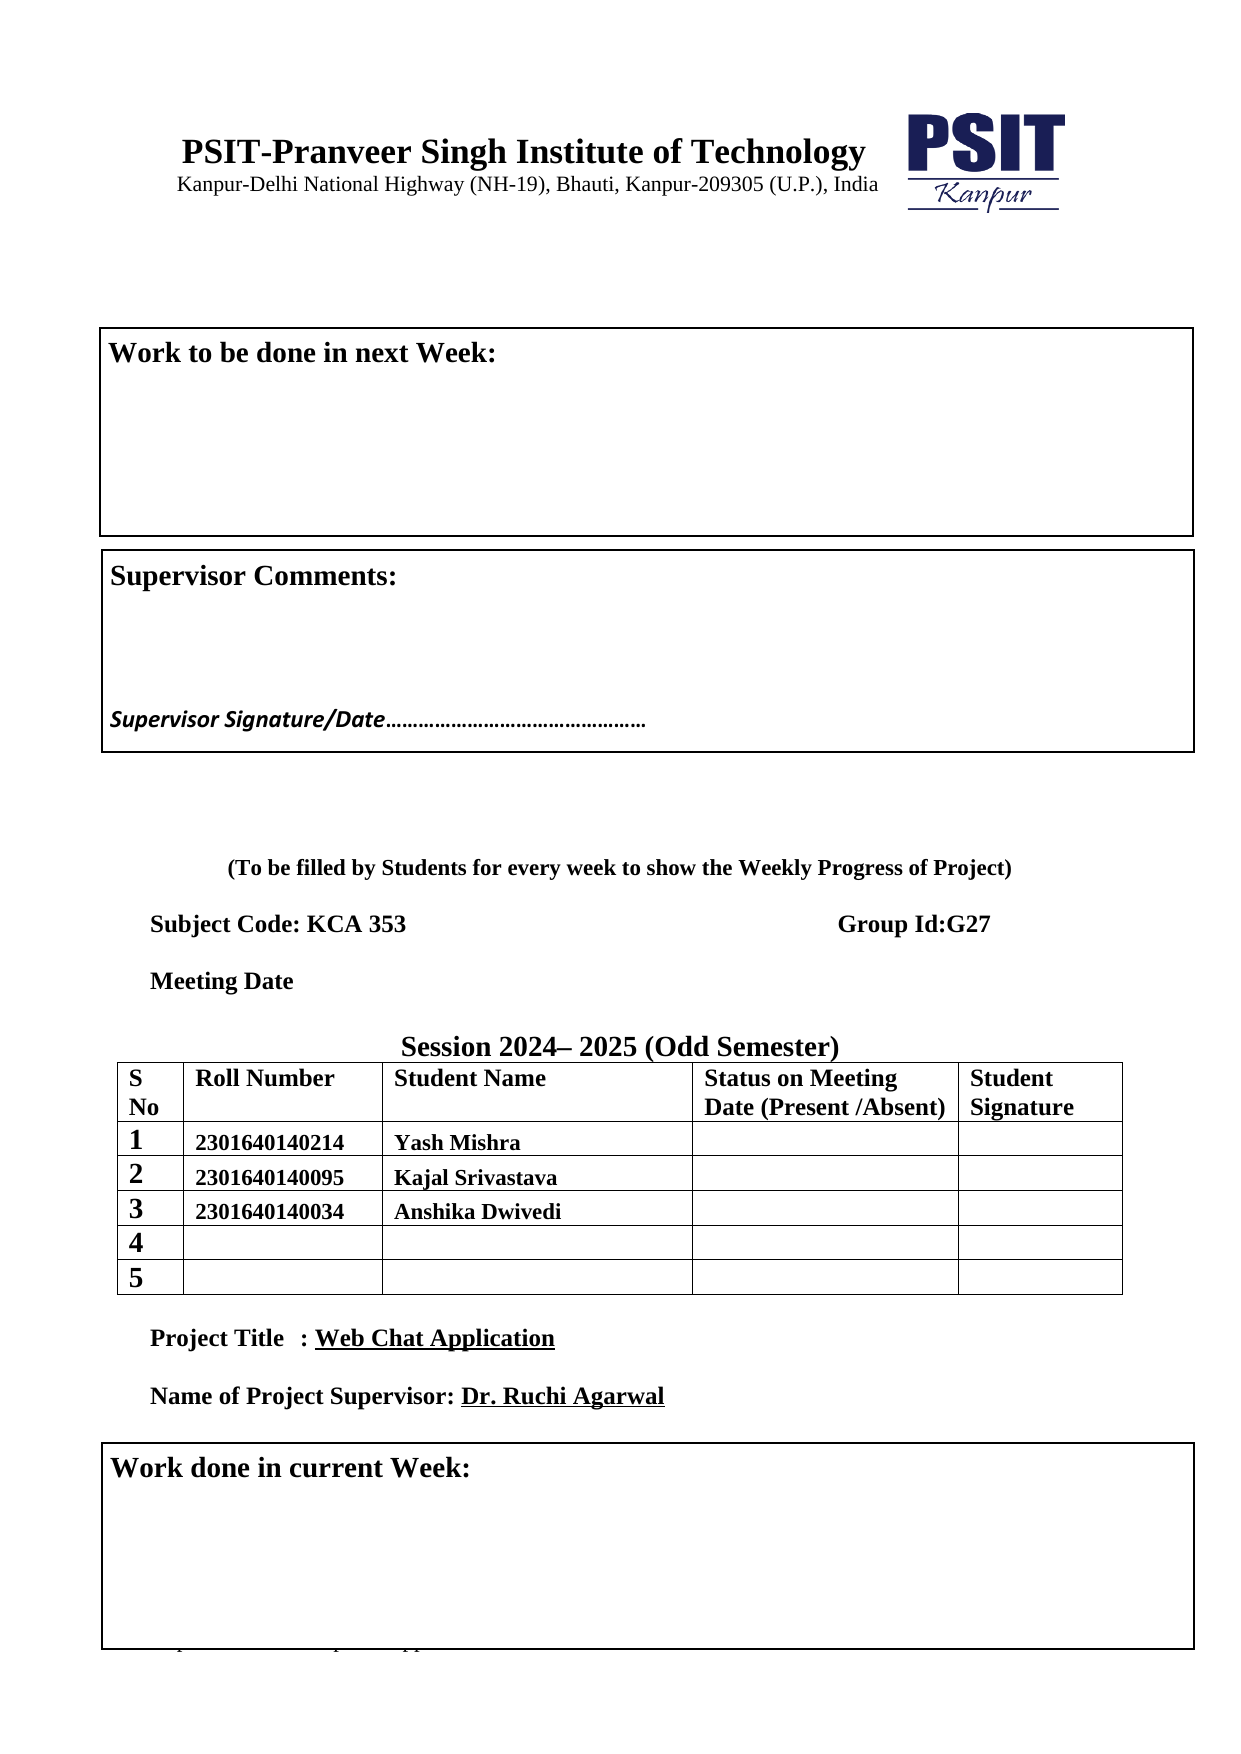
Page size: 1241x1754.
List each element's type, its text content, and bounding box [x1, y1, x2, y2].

table_header Student Name [383, 1063, 692, 1121]
picture [907, 113, 1070, 213]
table_cell [184, 1226, 382, 1259]
table_cell [184, 1260, 382, 1294]
table_cell [959, 1156, 1122, 1190]
table_cell [383, 1260, 692, 1294]
table_cell [959, 1122, 1122, 1155]
table_cell 1 [118, 1122, 183, 1155]
table_cell 2301640140034 [184, 1191, 382, 1224]
text Meeting Date [150, 966, 1090, 995]
table_cell [959, 1226, 1122, 1259]
text Subject Code: KCA 353 Group Id:G27 [150, 909, 1090, 938]
text (To be filled by Students for every week to show the Weekly Progress of Project) [150, 854, 1090, 880]
table_header Student Signature [959, 1063, 1122, 1121]
table_cell Anshika Dwivedi [383, 1191, 692, 1224]
table_cell 2301640140095 [184, 1156, 382, 1190]
table_cell [383, 1226, 692, 1259]
table_header Roll Number [184, 1063, 382, 1121]
table_cell [693, 1156, 958, 1190]
text Project Title : Web Chat Application [150, 1323, 1090, 1352]
table_header Status on Meeting Date (Present /Absent) [693, 1063, 958, 1121]
table_cell 4 [118, 1226, 183, 1259]
table_cell 5 [118, 1260, 183, 1294]
table_cell [693, 1226, 958, 1259]
table_cell 2 [118, 1156, 183, 1190]
table_cell [693, 1191, 958, 1224]
table_cell 2301640140214 [184, 1122, 382, 1155]
table_cell Kajal Srivastava [383, 1156, 692, 1190]
table_header S No [118, 1063, 183, 1121]
table_cell 3 [118, 1191, 183, 1224]
table_cell [693, 1260, 958, 1294]
table_cell [693, 1122, 958, 1155]
text Name of Project Supervisor: Dr. Ruchi Agarwal [150, 1381, 1090, 1410]
table_cell [959, 1260, 1122, 1294]
table_cell Yash Mishra [383, 1122, 692, 1155]
table_cell [959, 1191, 1122, 1224]
text Session 2024– 2025 (Odd Semester) [150, 1029, 1090, 1062]
